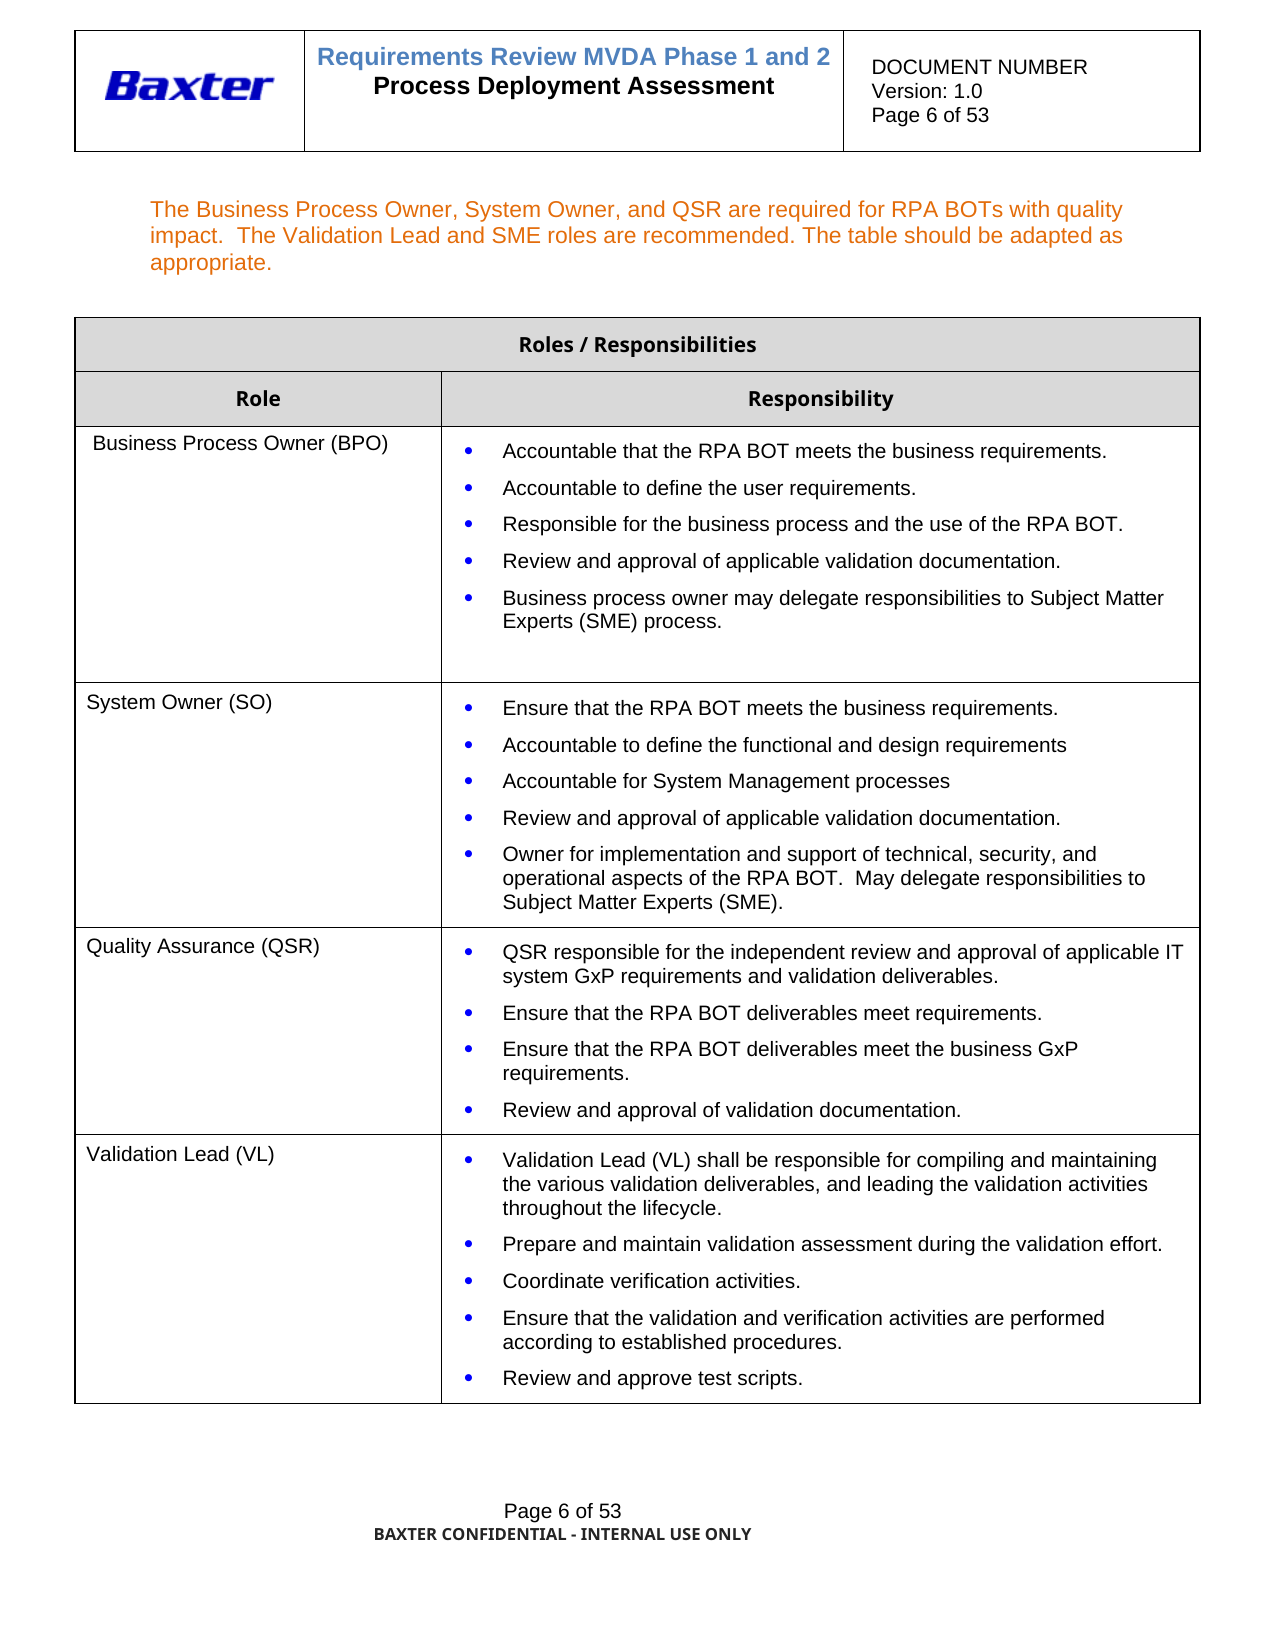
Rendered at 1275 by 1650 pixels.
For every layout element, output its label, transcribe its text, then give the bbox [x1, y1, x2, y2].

table_cell Accountable that the RPA BOT meets the business requirements. Accountable to define the user requirements. Responsible for the business process and the use of the RPA BOT. Review and approval of applicable validation documentation. Business process owner may delegate responsibilities to Subject Matter Experts (SME) process. [442, 427, 1199, 682]
table_header Roles / Responsibilities [76, 318, 1199, 371]
table_cell QSR responsible for the independent review and approval of applicable IT system GxP requirements and validation deliverables. Ensure that the RPA BOT deliverables meet requirements. Ensure that the RPA BOT deliverables meet the business GxP requirements. Review and approval of validation documentation. [442, 928, 1199, 1134]
picture [104, 71, 275, 100]
table_cell Ensure that the RPA BOT meets the business requirements. Accountable to define the functional and design requirements Accountable for System Management processes Review and approval of applicable validation documentation. Owner for implementation and support of technical, security, and operational aspects of the RPA BOT. May delegate responsibilities to Subject Matter Experts (SME). [442, 683, 1199, 927]
table_cell Business Process Owner (BPO) [76, 427, 441, 682]
table_cell Role [76, 372, 441, 426]
table_cell Quality Assurance (QSR) [76, 928, 441, 1134]
table_cell System Owner (SO) [76, 683, 441, 927]
text The Business Process Owner, System Owner, and QSR are required for RPA BOTs with quality impact. The Validation Lead and SME roles are recommended. The table should be adapted as appropriate. [150, 196, 1125, 275]
table_cell Validation Lead (VL) [76, 1135, 441, 1402]
table_cell Responsibility [442, 372, 1199, 426]
table_cell Validation Lead (VL) shall be responsible for compiling and maintaining the various validation deliverables, and leading the validation activities throughout the lifecycle. Prepare and maintain validation assessment during the validation effort. Coordinate verification activities. Ensure that the validation and verification activities are performed according to established procedures. Review and approve test scripts. [442, 1135, 1199, 1402]
